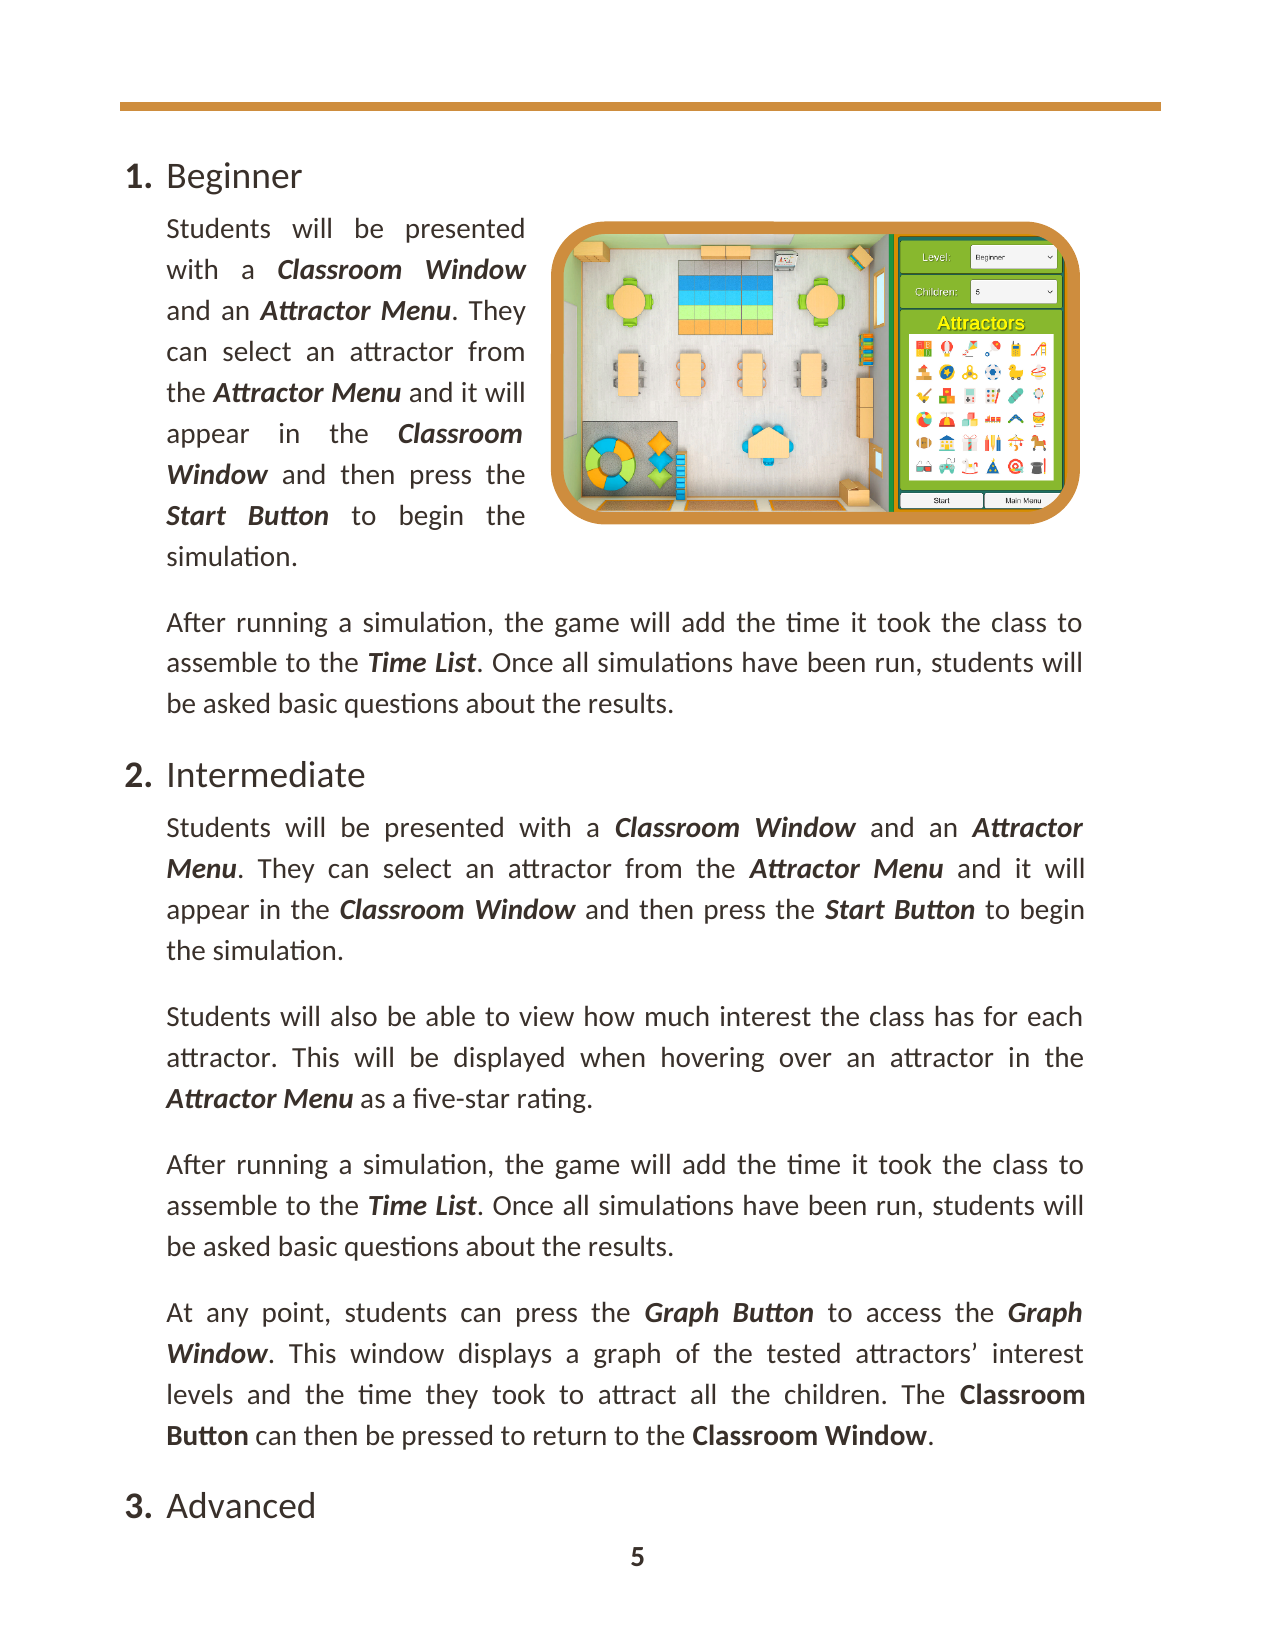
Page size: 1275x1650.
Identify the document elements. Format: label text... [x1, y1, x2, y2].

table_cell Students will be presented with a Classroom Window and an Attractor Menu. They can select an attractor from the Attractor Menu and it will appear in the Classroom Window and then press the Start Button to begin the simulation. Students will also be able to view how much interest the class has for each attractor. This will be displayed when hovering over an attractor in the Attractor Menu as a five-star rating. After running a simulation, the game will add the time it took the class to assemble to the Time List. Once all simulations have been run, students will be asked basic questions about the results. At any point, students can press the Graph Button to access the Graph Window. This window displays a graph of the tested attractors’ interest levels and the time they took to attract all the children. The Classroom Button can then be pressed to return to the Classroom Window. [124, 751, 1129, 1482]
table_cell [124, 1482, 1129, 1538]
picture [564, 234, 1067, 511]
table_header Students will be presented with a Classroom Window and an Attractor Menu. They can select an attractor from the Attractor Menu and it will appear in the Classroom Window and then press the Start Button to begin the simulation. After running a simulation, the game will add the time it took the class to assemble to the Time List. Once all simulations have been run, students will be asked basic questions about the results. [124, 152, 1129, 751]
